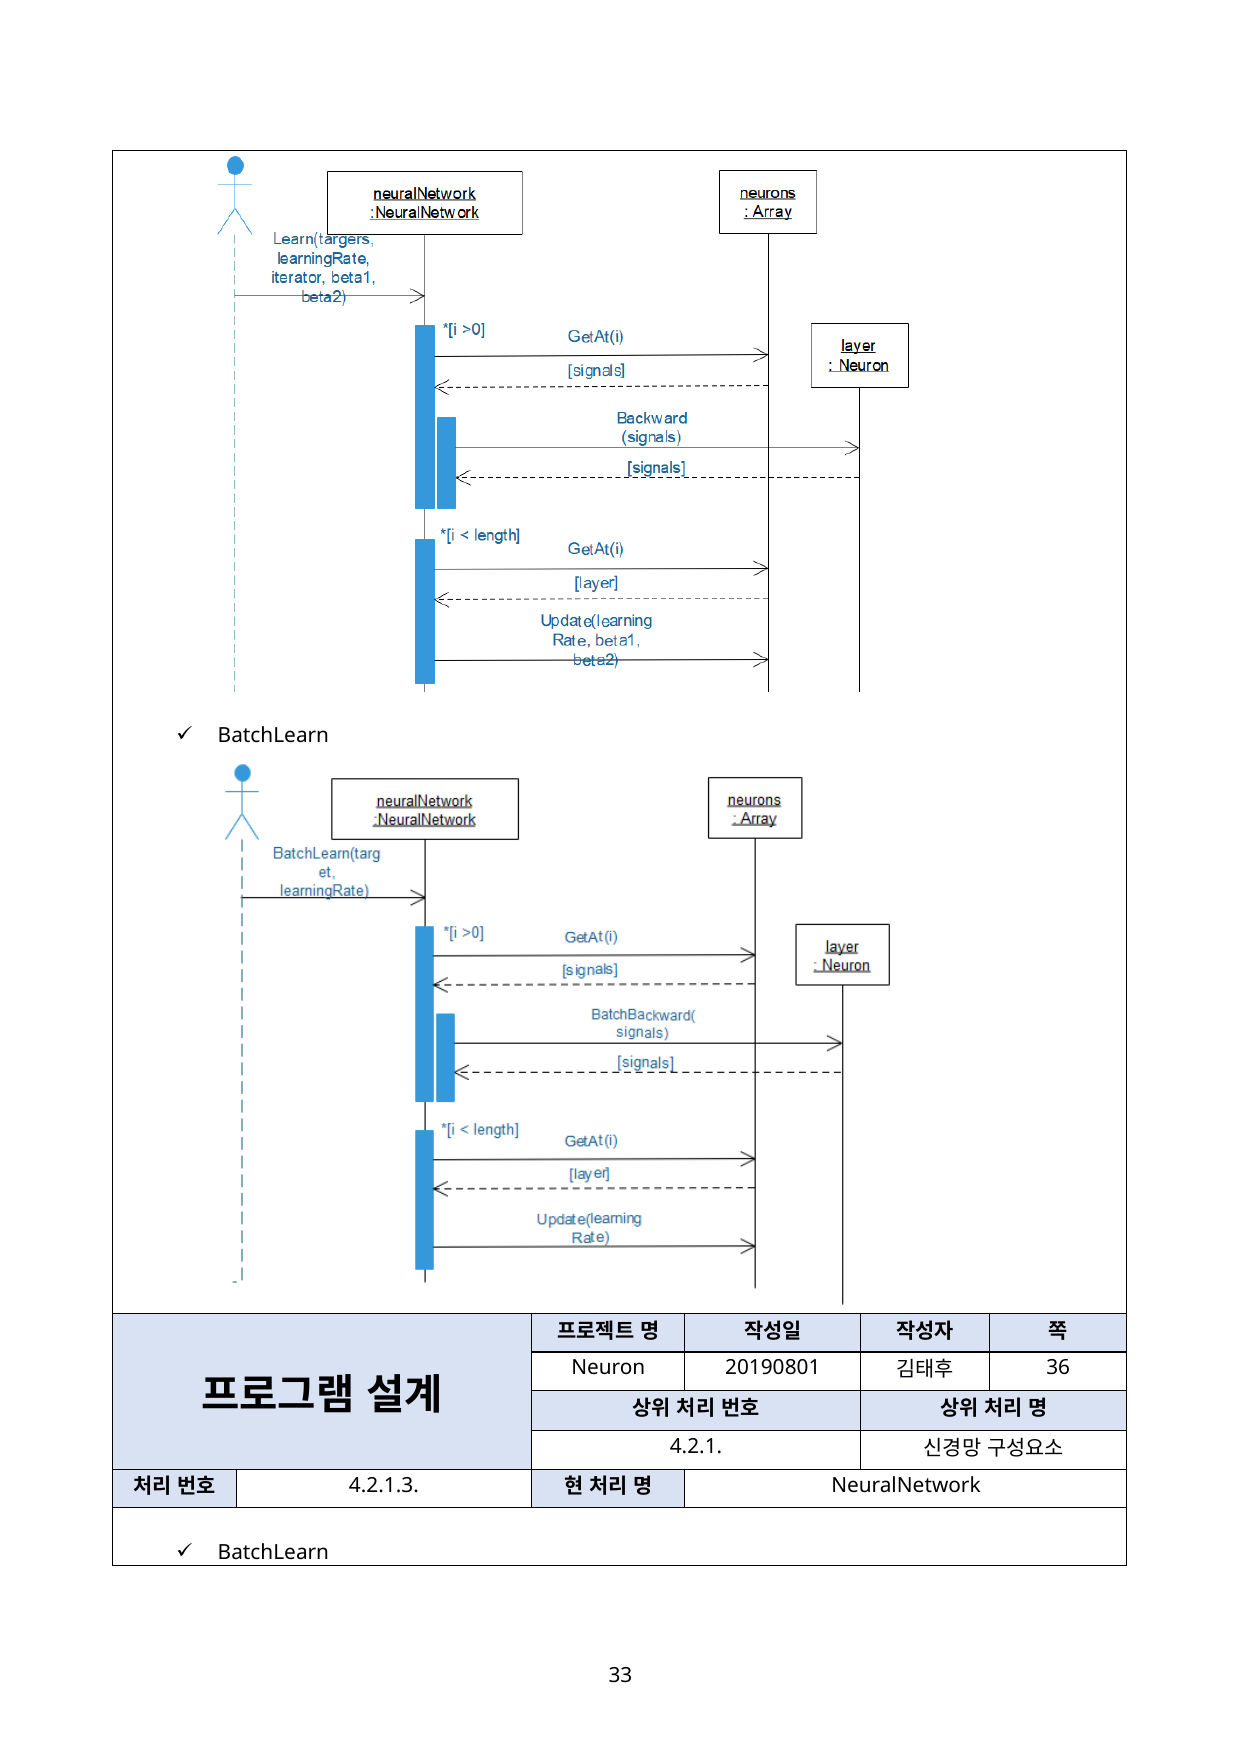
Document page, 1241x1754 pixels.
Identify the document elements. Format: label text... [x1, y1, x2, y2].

picture [217, 151, 915, 692]
table_cell 36 [990, 1353, 1126, 1390]
table_cell 신경망 구성요소 [861, 1431, 1126, 1469]
table_cell 작성일 [685, 1314, 860, 1351]
table_cell Learn BatchLearn [113, 151, 1126, 1313]
table_cell 4.2.1. [532, 1431, 860, 1469]
table_cell 20190801 [685, 1353, 860, 1390]
table_cell 4.2.1.3. [237, 1470, 531, 1507]
table_cell NeuralNetwork [685, 1470, 1126, 1507]
table_cell 현 처리 명 [532, 1470, 684, 1507]
table_cell 프로그램 설계 [113, 1314, 531, 1469]
picture [217, 748, 903, 1313]
table_cell 작성자 [861, 1314, 989, 1351]
table_cell 상위 처리 명 [861, 1391, 1126, 1430]
table_cell 프로젝트 명 [532, 1314, 684, 1351]
table_cell 상위 처리 번호 [532, 1391, 860, 1430]
table_cell 김태후 [861, 1353, 989, 1390]
table_cell 처리 번호 [113, 1470, 236, 1507]
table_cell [113, 1508, 1126, 1565]
table_cell Neuron [532, 1353, 684, 1390]
table_cell 쪽 [990, 1314, 1126, 1351]
